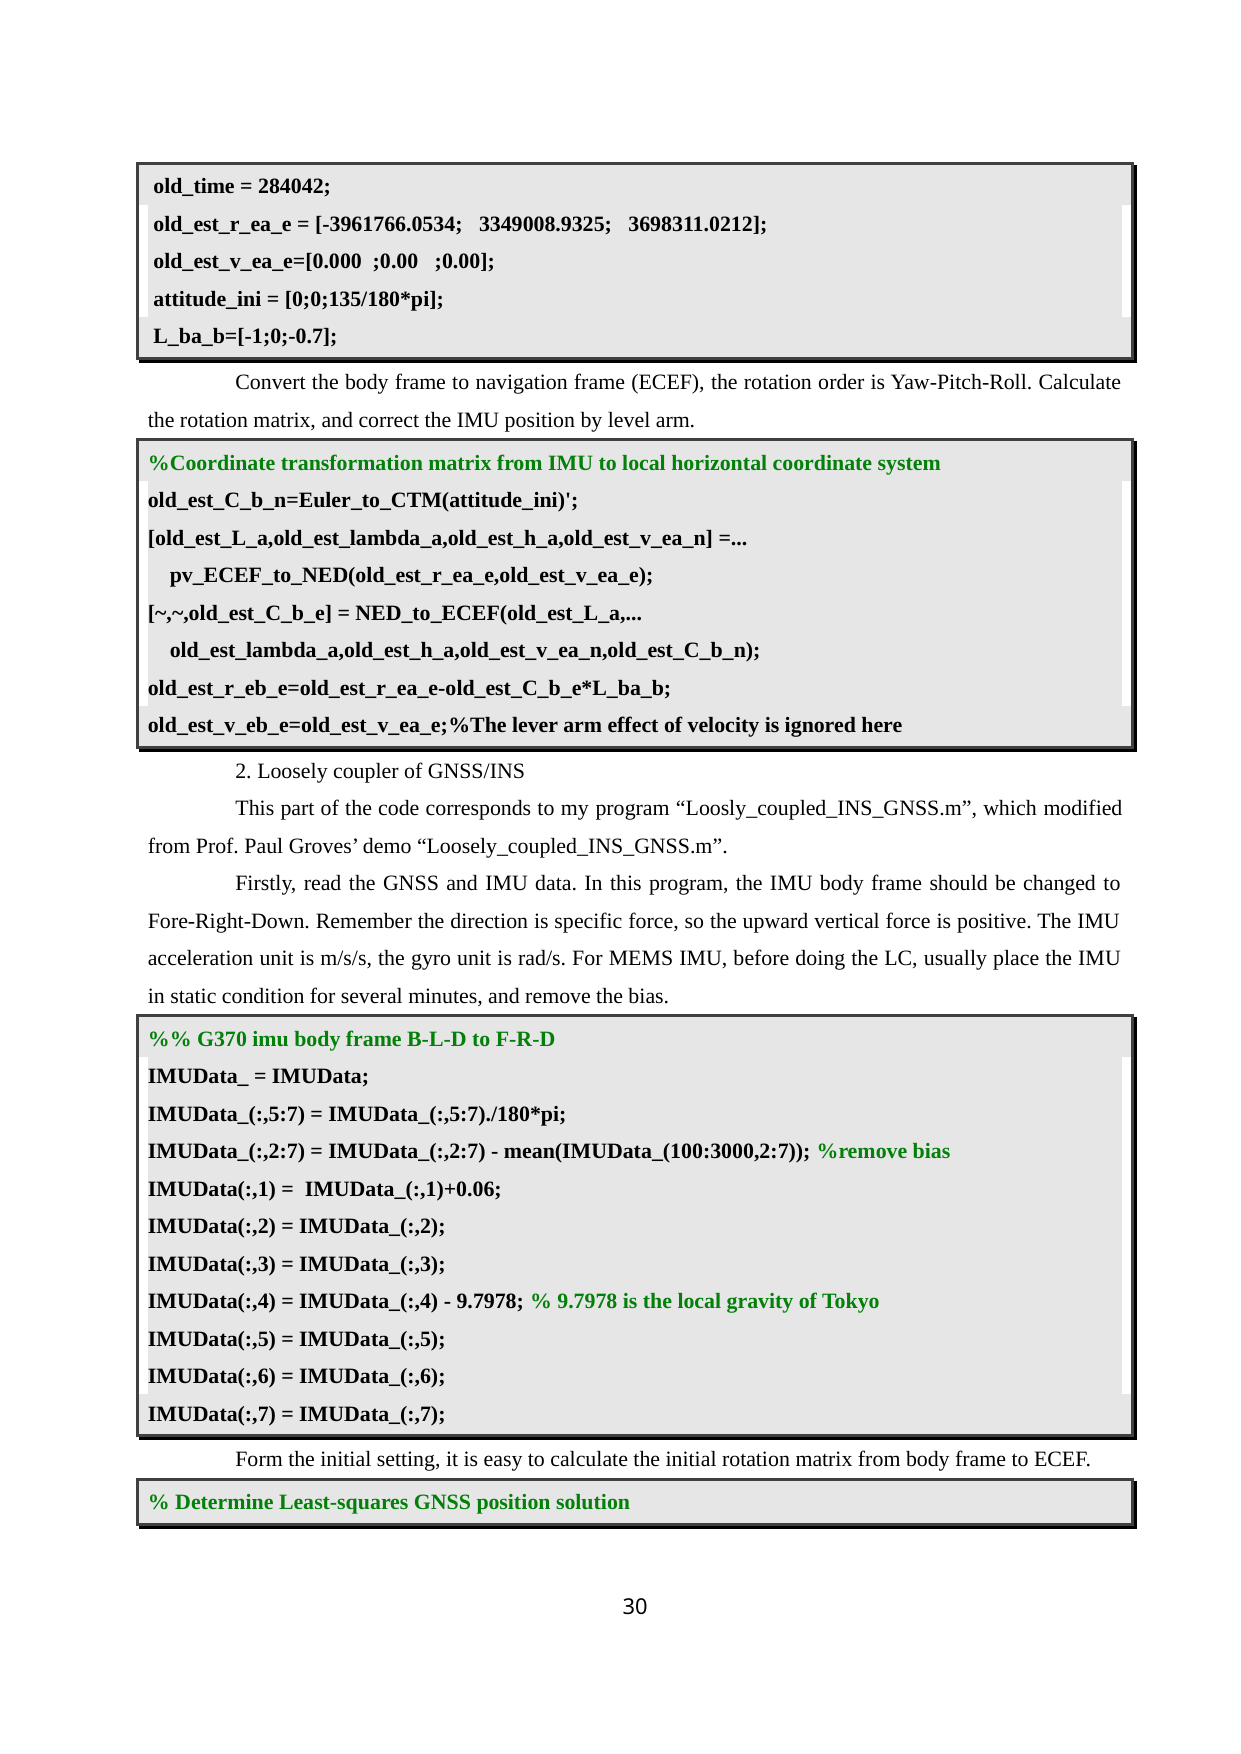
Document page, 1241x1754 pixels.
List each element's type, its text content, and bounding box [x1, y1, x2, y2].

text [~,~,old_est_C_b_e] = NED_to_ECEF(old_est_L_a,... [148, 593, 1122, 631]
text IMUData(:,1) = IMUData_(:,1)+0.06; [148, 1169, 1122, 1207]
text old_est_lambda_a,old_est_h_a,old_est_v_ea_n,old_est_C_b_n); [148, 631, 1122, 668]
text %% G370 imu body frame B-L-D to F-R-D [139, 1017, 1131, 1057]
text attitude_ini = [0;0;135/180*pi]; [148, 280, 1122, 312]
text IMUData_(:,2:7) = IMUData_(:,2:7) - mean(IMUData_(100:3000,2:7)); %remove bias [148, 1132, 1122, 1169]
text IMUData(:,4) = IMUData_(:,4) - 9.7978; % 9.7978 is the local gravity of Tokyo [148, 1282, 1122, 1319]
text pv_ECEF_to_NED(old_est_r_ea_e,old_est_v_ea_e); [148, 556, 1122, 593]
text % Determine Least-squares GNSS position solution [139, 1481, 1131, 1523]
text IMUData_(:,5:7) = IMUData_(:,5:7)./180*pi; [148, 1094, 1122, 1132]
text 2. Loosely coupler of GNSS/INS [148, 752, 1122, 789]
text Firstly, read the GNSS and IMU data. In this program, the IMU body frame should be changed to Fore-Right-Down. Remember the direction is specific force, so the upward vertical force is positive. The IMU acceleration unit is m/s/s, the gyro unit is rad/s. For MEMS IMU, before doing the LC, usually place the IMU in static condition for several minutes, and remove the bias. [148, 864, 1122, 1014]
text IMUData(:,2) = IMUData_(:,2); [148, 1207, 1122, 1244]
text [old_est_L_a,old_est_lambda_a,old_est_h_a,old_est_v_ea_n] =... [148, 518, 1122, 556]
text IMUData(:,5) = IMUData_(:,5); [148, 1319, 1122, 1357]
text Form the initial setting, it is easy to calculate the initial rotation matrix from body frame to ECEF. [148, 1440, 1122, 1478]
text old_est_v_ea_e=[0.000 ;0.00 ;0.00]; [148, 242, 1122, 280]
text old_est_v_eb_e=old_est_v_ea_e;%The lever arm effect of velocity is ignored here [139, 701, 1131, 746]
text L_ba_b=[-1;0;-0.7]; [139, 312, 1131, 357]
text IMUData_ = IMUData; [148, 1057, 1122, 1094]
text old_est_r_ea_e = [-3961766.0534; 3349008.9325; 3698311.0212]; [148, 205, 1122, 242]
text IMUData(:,7) = IMUData_(:,7); [139, 1389, 1131, 1434]
text old_time = 284042; [139, 165, 1131, 205]
text old_est_C_b_n=Euler_to_CTM(attitude_ini)'; [148, 481, 1122, 518]
text This part of the code corresponds to my program “Loosly_coupled_INS_GNSS.m”, which modified from Prof. Paul Groves’ demo “Loosely_coupled_INS_GNSS.m”. [148, 789, 1122, 864]
text IMUData(:,6) = IMUData_(:,6); [148, 1357, 1122, 1389]
text %Coordinate transformation matrix from IMU to local horizontal coordinate system [139, 441, 1131, 481]
text Convert the body frame to navigation frame (ECEF), the rotation order is Yaw-Pitch-Roll. Calculate the rotation matrix, and correct the IMU position by level arm. [148, 363, 1122, 438]
text IMUData(:,3) = IMUData_(:,3); [148, 1244, 1122, 1282]
text old_est_r_eb_e=old_est_r_ea_e-old_est_C_b_e*L_ba_b; [148, 668, 1122, 701]
